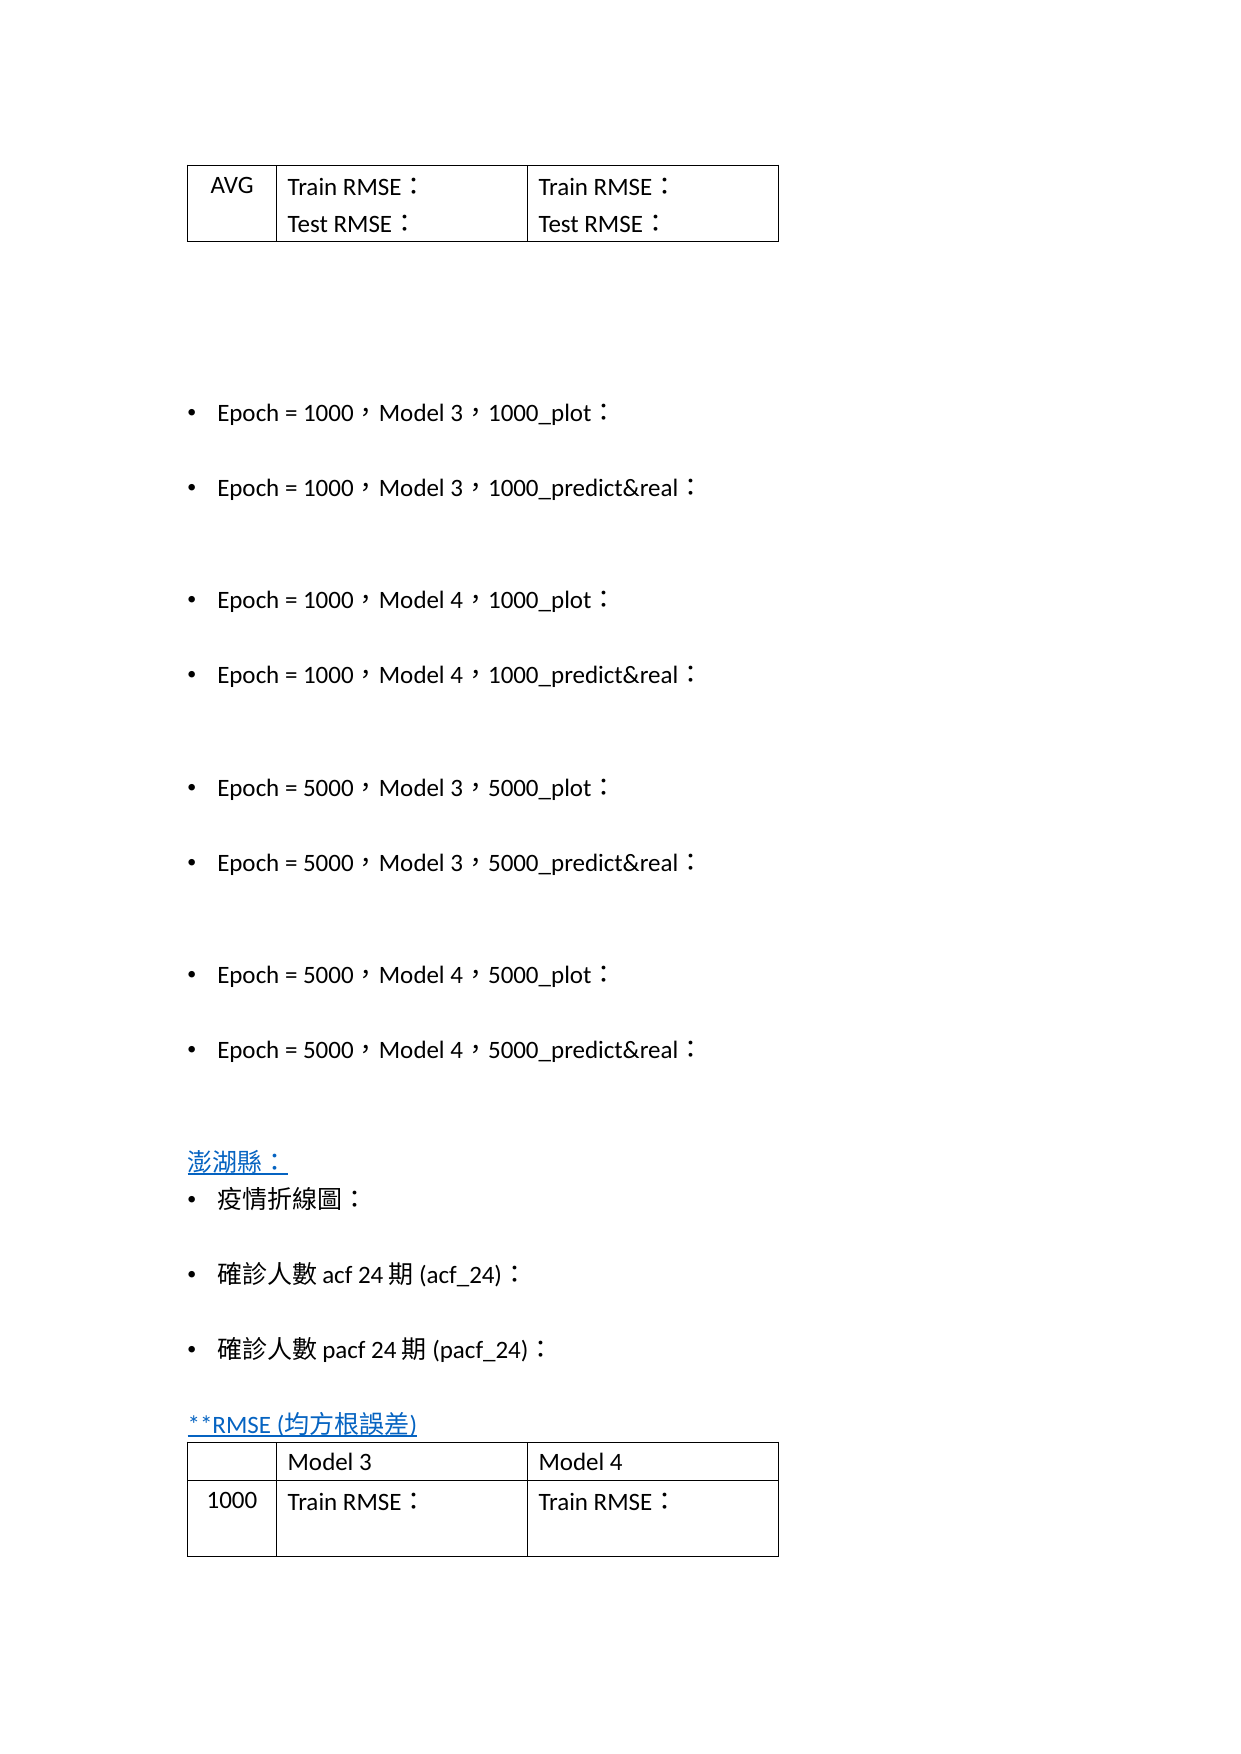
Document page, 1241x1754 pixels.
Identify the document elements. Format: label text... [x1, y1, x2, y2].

text **RMSE (均方根誤差) [187, 1404, 1053, 1442]
list Epoch = 5000，Model 3，5000_predict&real： [187, 842, 1053, 879]
list Epoch = 1000，Model 3，1000_plot： [187, 392, 1053, 429]
list Epoch = 1000，Model 4，1000_predict&real： [187, 654, 1053, 692]
table_cell AVG [188, 166, 276, 241]
list 確診人數pacf 24期 (pacf_24)： [187, 1329, 1053, 1367]
list Epoch = 1000，Model 4，1000_plot： [187, 579, 1053, 617]
list Epoch = 5000，Model 4，5000_plot： [187, 954, 1053, 992]
list 疫情折線圖： [187, 1179, 1053, 1217]
table_header Model 4 [528, 1443, 778, 1480]
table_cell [277, 166, 527, 241]
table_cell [528, 166, 778, 241]
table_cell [528, 1481, 778, 1556]
table_header Model 3 [277, 1443, 527, 1480]
list 確診人數acf 24期 (acf_24)： [187, 1254, 1053, 1292]
list Epoch = 1000，Model 3，1000_predict&real： [187, 467, 1053, 504]
table_header [188, 1443, 276, 1480]
list Epoch = 5000，Model 3，5000_plot： [187, 767, 1053, 804]
table_cell 1000 [188, 1481, 276, 1556]
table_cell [277, 1481, 527, 1556]
text 澎湖縣： [187, 1142, 1053, 1179]
list Epoch = 5000，Model 4，5000_predict&real： [187, 1029, 1053, 1067]
